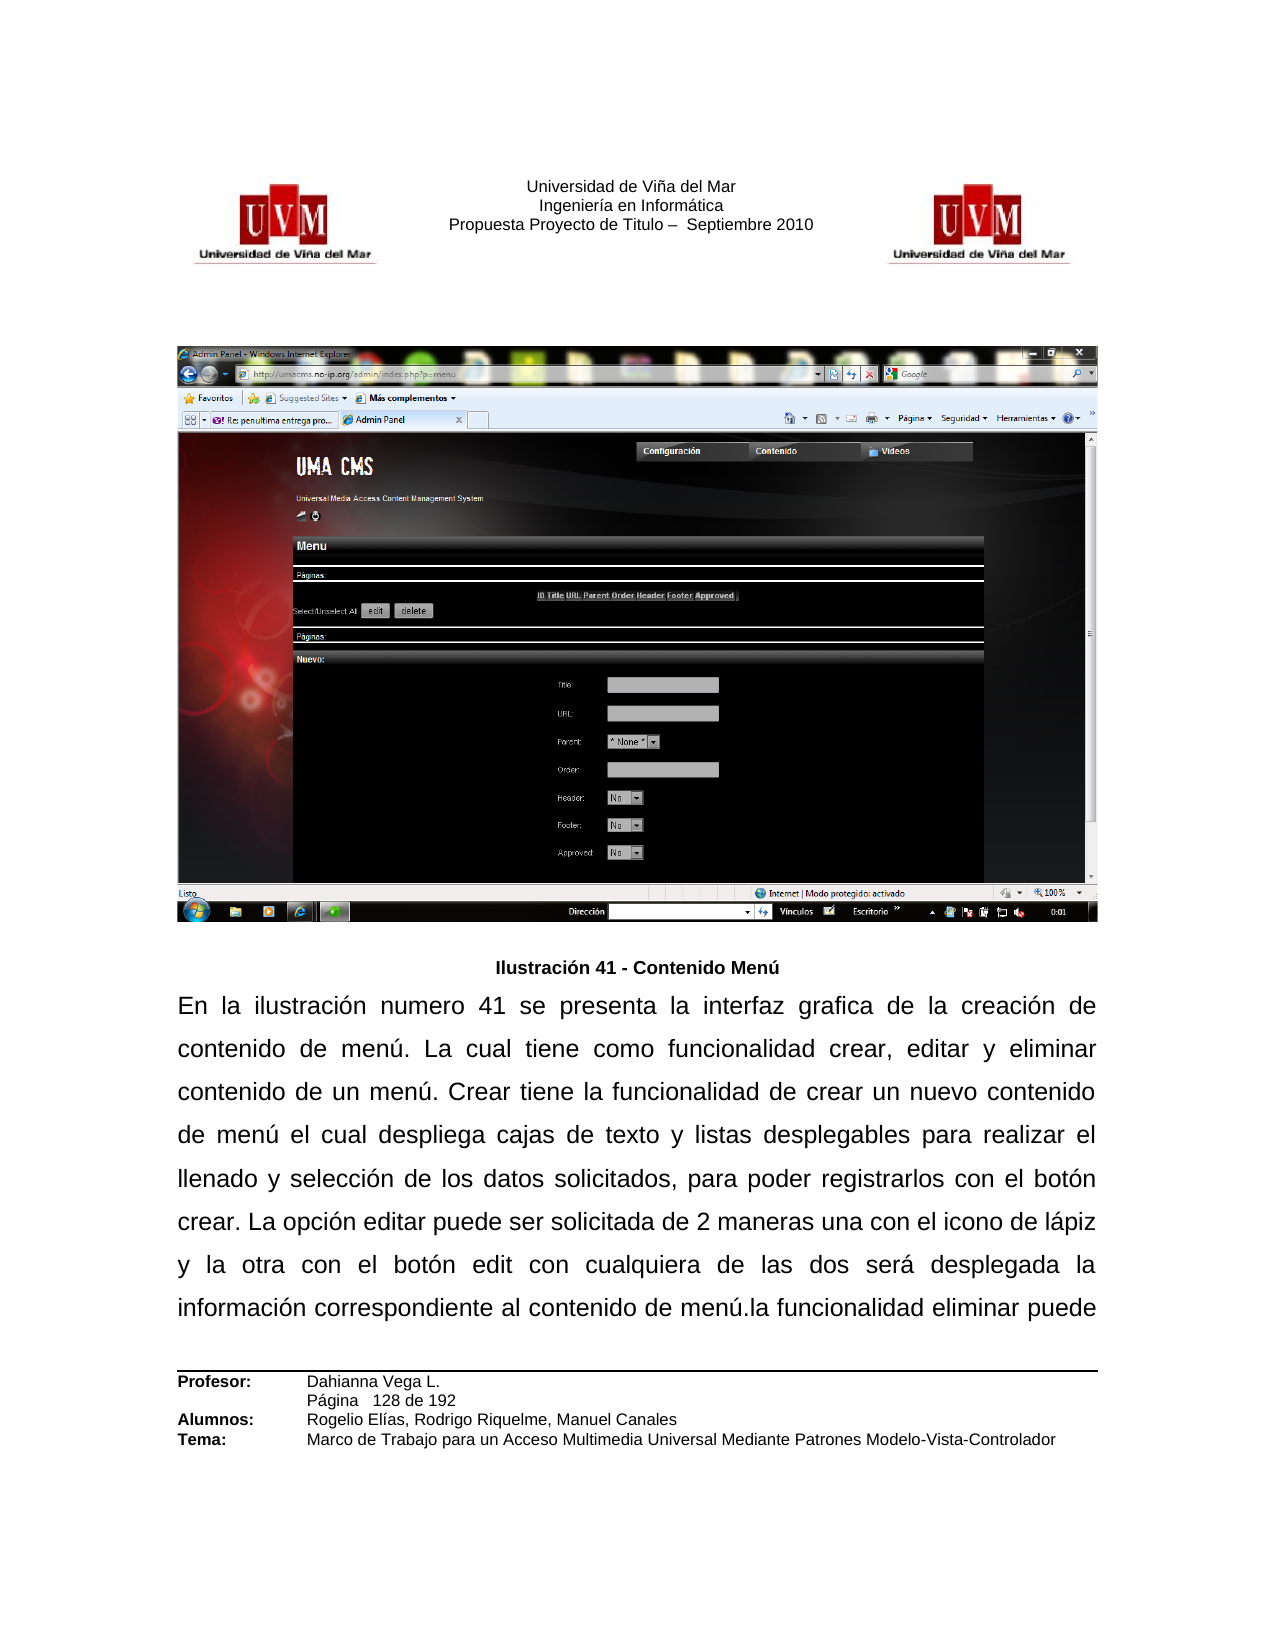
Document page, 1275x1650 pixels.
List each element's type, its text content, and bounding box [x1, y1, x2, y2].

picture [177, 346, 1098, 922]
picture [871, 176, 1084, 267]
text Ilustración 41 - Contenido Menú [177, 957, 1098, 978]
picture [177, 176, 390, 267]
